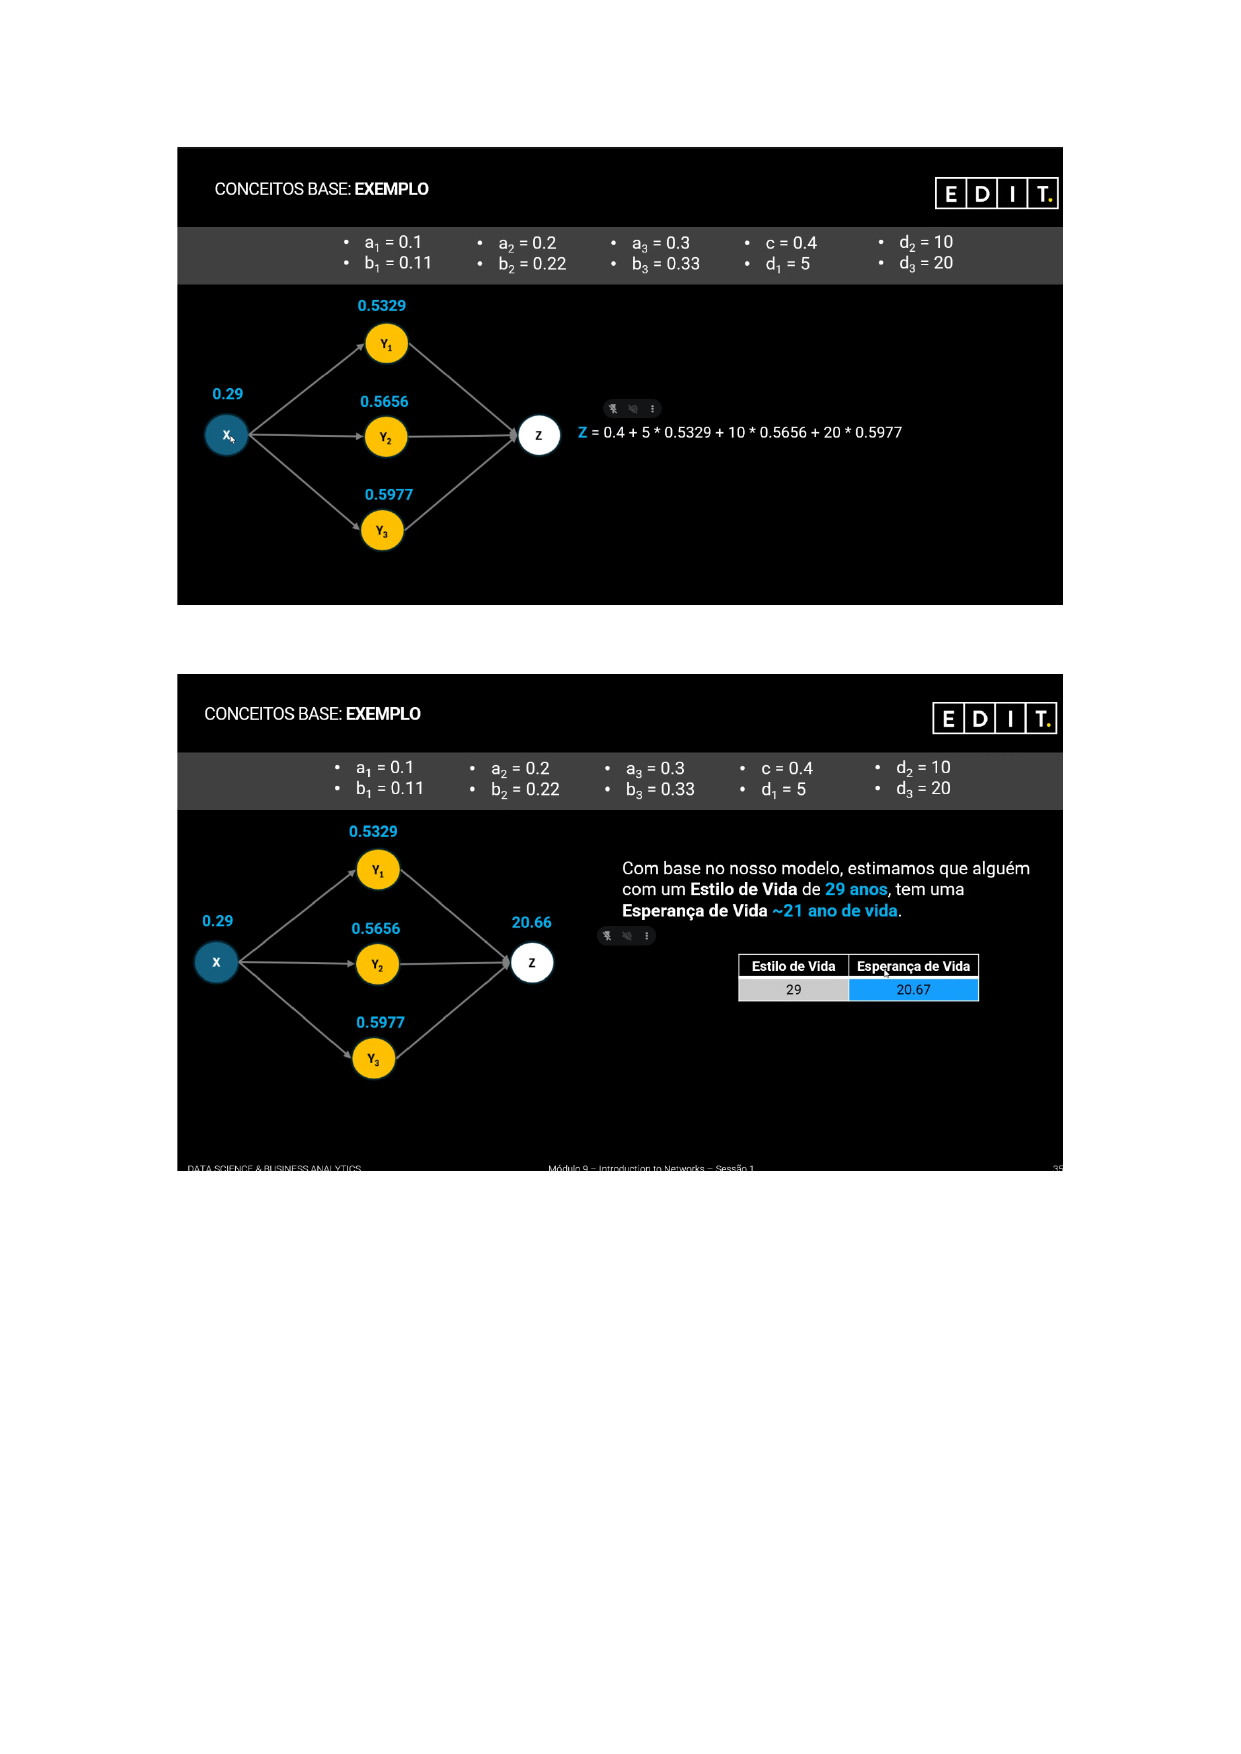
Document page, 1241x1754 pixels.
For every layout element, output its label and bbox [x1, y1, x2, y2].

picture [177, 674, 1063, 1171]
picture [177, 147, 1063, 605]
